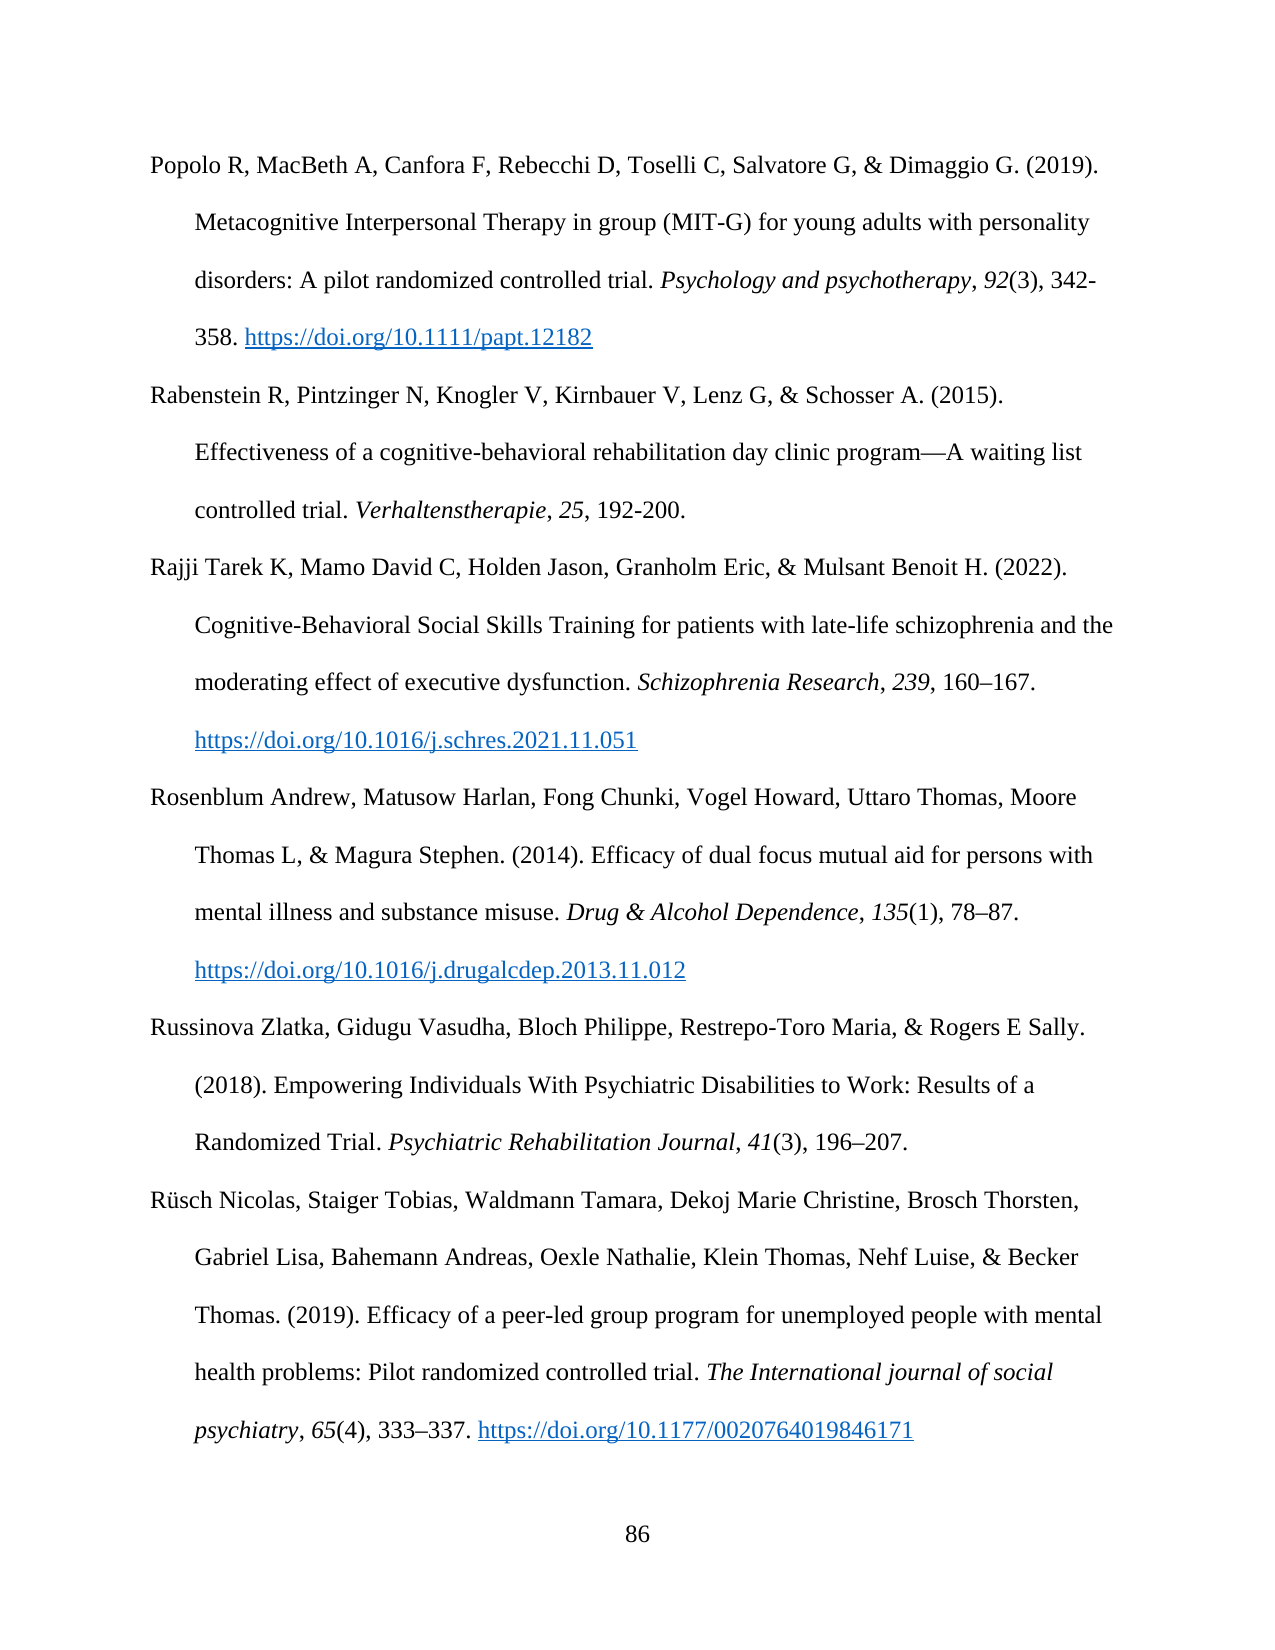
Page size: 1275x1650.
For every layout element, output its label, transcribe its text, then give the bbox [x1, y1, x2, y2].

text Rosenblum Andrew, Matusow Harlan, Fong Chunki, Vogel Howard, Uttaro Thomas, Moore Thomas L, & Magura Stephen. (2014). Efficacy of dual focus mutual aid for persons with mental illness and substance misuse. Drug & Alcohol Dependence, 135(1), 78–87. https://doi.org/10.1016/j.drugalcdep.2013.11.012 [150, 782, 1125, 984]
text Rüsch Nicolas, Staiger Tobias, Waldmann Tamara, Dekoj Marie Christine, Brosch Thorsten, Gabriel Lisa, Bahemann Andreas, Oexle Nathalie, Klein Thomas, Nehf Luise, & Becker Thomas. (2019). Efficacy of a peer-led group program for unemployed people with mental health problems: Pilot randomized controlled trial. The International journal of social psychiatry, 65(4), 333–337. https://doi.org/10.1177/0020764019846171 [150, 1185, 1125, 1444]
text Popolo R, MacBeth A, Canfora F, Rebecchi D, Toselli C, Salvatore G, & Dimaggio G. (2019). Metacognitive Interpersonal Therapy in group (MIT-G) for young adults with personality disorders: A pilot randomized controlled trial. Psychology and psychotherapy, 92(3), 342‐358. https://doi.org/10.1111/papt.12182 [150, 150, 1125, 351]
text Rabenstein R, Pintzinger N, Knogler V, Kirnbauer V, Lenz G, & Schosser A. (2015). Effectiveness of a cognitive-behavioral rehabilitation day clinic program—A waiting list controlled trial. Verhaltenstherapie, 25, 192‐200. [150, 380, 1125, 524]
text Rajji Tarek K, Mamo David C, Holden Jason, Granholm Eric, & Mulsant Benoit H. (2022). Cognitive-Behavioral Social Skills Training for patients with late-life schizophrenia and the moderating effect of executive dysfunction. Schizophrenia Research, 239, 160–167. https://doi.org/10.1016/j.schres.2021.11.051 [150, 552, 1125, 754]
text Russinova Zlatka, Gidugu Vasudha, Bloch Philippe, Restrepo-Toro Maria, & Rogers E Sally. (2018). Empowering Individuals With Psychiatric Disabilities to Work: Results of a Randomized Trial. Psychiatric Rehabilitation Journal, 41(3), 196–207. [150, 1012, 1125, 1156]
